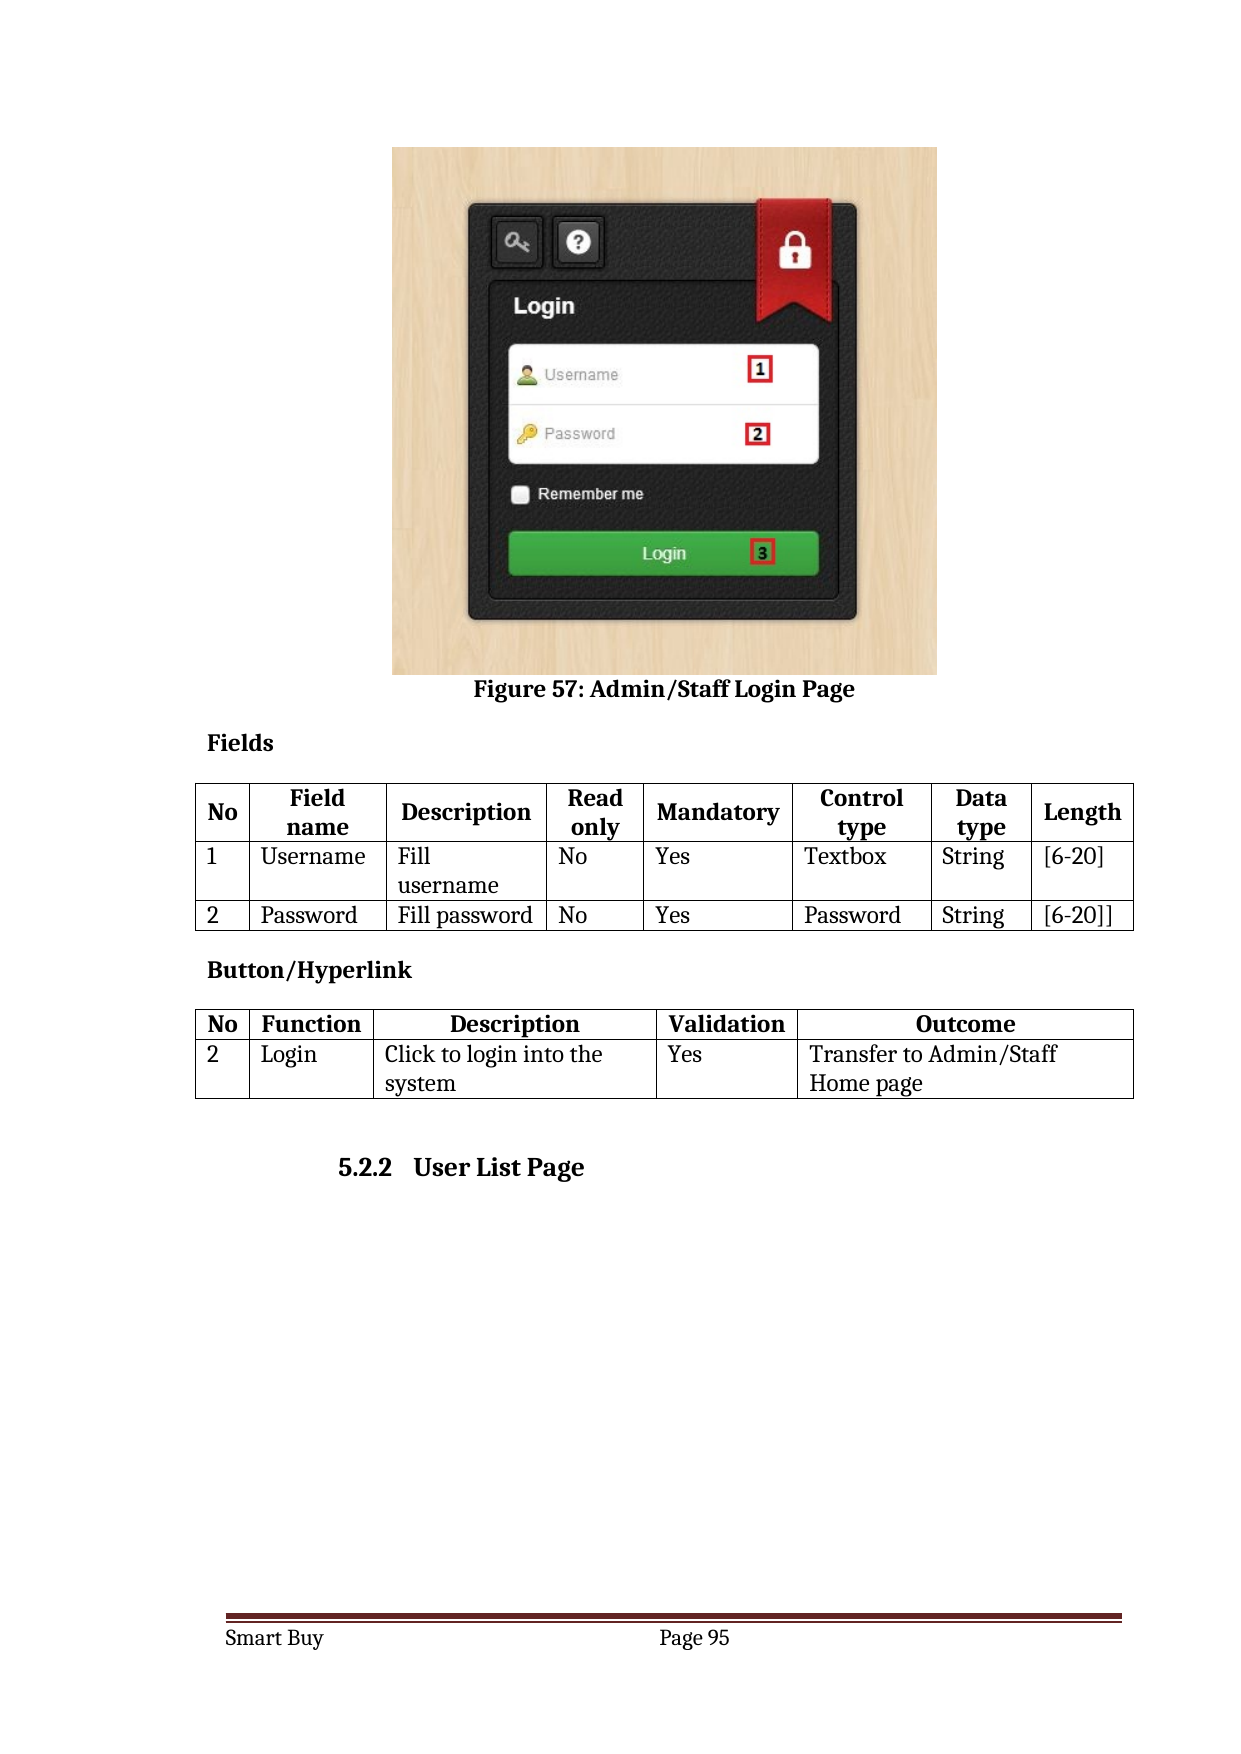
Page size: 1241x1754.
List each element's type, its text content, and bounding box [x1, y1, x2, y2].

picture [392, 147, 937, 675]
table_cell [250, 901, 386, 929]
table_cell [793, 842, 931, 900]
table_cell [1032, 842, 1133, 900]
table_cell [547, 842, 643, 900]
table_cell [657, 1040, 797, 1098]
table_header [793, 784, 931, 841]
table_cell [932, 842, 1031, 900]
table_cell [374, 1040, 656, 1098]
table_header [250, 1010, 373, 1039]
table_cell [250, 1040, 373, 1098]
text Figure 57: Admin/Staff Login Page [207, 675, 1122, 704]
text Button/Hyperlink [207, 956, 1122, 984]
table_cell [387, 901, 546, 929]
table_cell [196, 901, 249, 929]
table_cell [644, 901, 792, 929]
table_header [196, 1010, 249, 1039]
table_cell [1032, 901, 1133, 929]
subtitle User List Page [338, 1152, 1122, 1183]
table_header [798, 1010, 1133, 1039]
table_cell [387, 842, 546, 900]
text Fields [207, 729, 1122, 757]
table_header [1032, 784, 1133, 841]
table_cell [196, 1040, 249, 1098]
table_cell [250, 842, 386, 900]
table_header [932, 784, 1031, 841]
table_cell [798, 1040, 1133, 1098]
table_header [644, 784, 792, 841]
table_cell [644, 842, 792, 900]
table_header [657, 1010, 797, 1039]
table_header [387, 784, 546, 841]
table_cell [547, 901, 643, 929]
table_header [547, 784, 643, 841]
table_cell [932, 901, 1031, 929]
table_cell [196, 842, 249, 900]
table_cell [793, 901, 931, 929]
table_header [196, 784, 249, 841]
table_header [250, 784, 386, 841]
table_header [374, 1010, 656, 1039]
